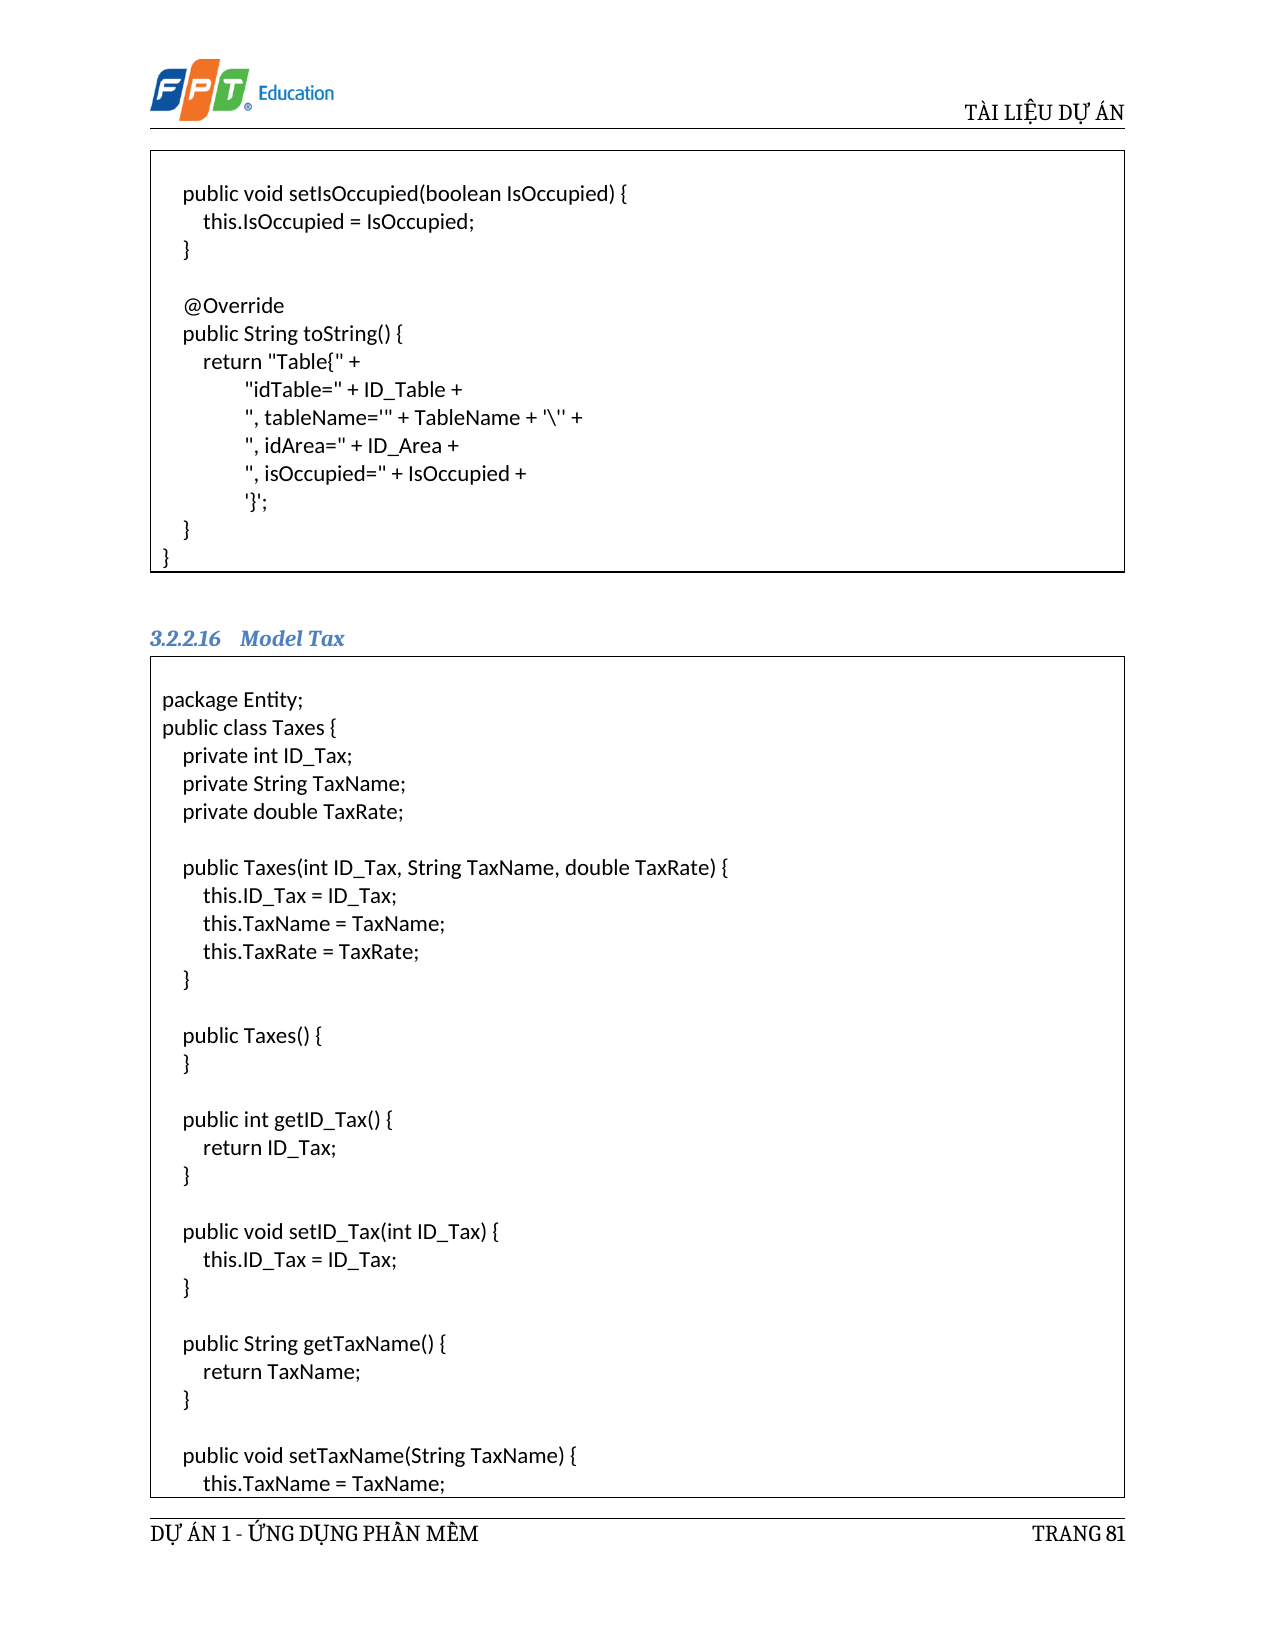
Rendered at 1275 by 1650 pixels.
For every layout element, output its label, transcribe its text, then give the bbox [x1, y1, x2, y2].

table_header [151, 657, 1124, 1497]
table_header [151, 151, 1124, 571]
picture [150, 59, 336, 121]
subtitle Model Tax [150, 625, 1125, 652]
